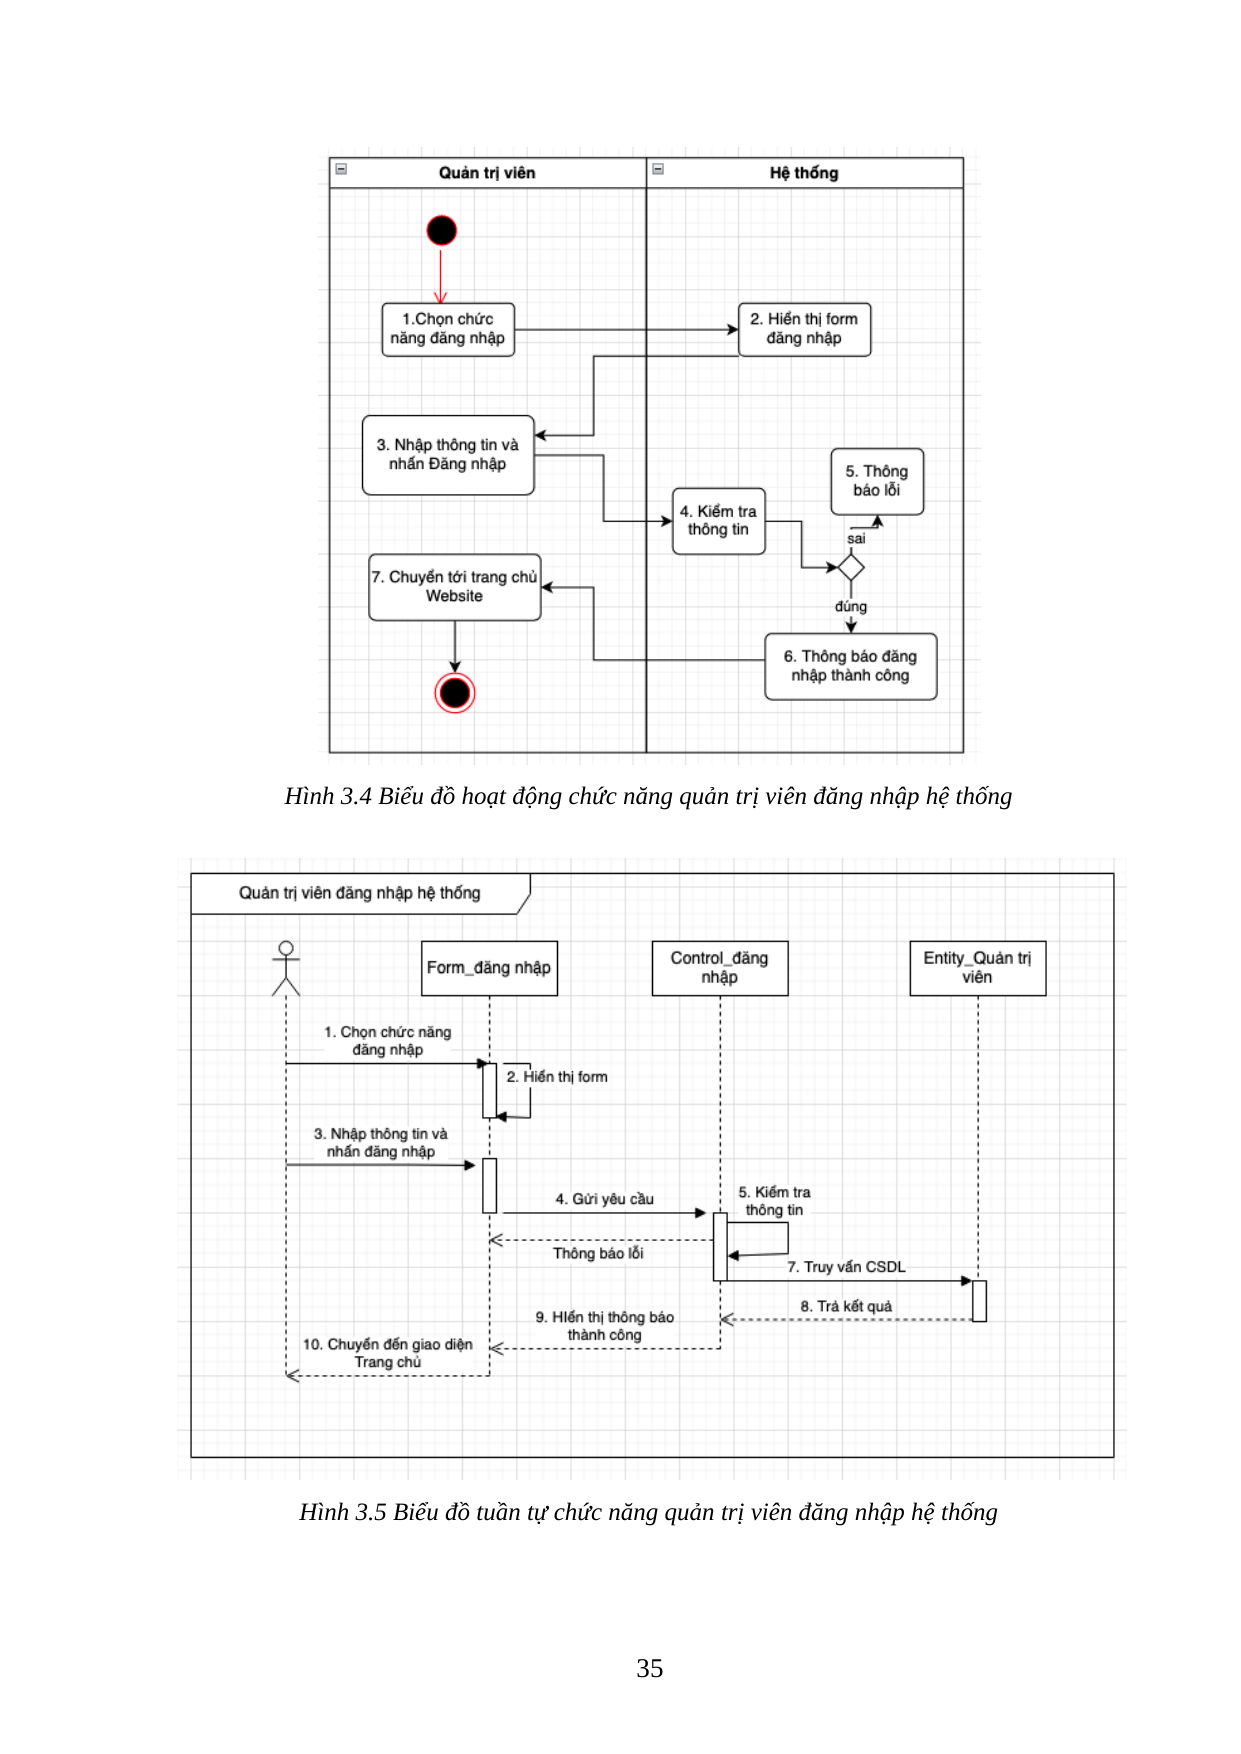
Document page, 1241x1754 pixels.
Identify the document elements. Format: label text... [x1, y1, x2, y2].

picture [318, 147, 982, 765]
picture [177, 858, 1127, 1480]
